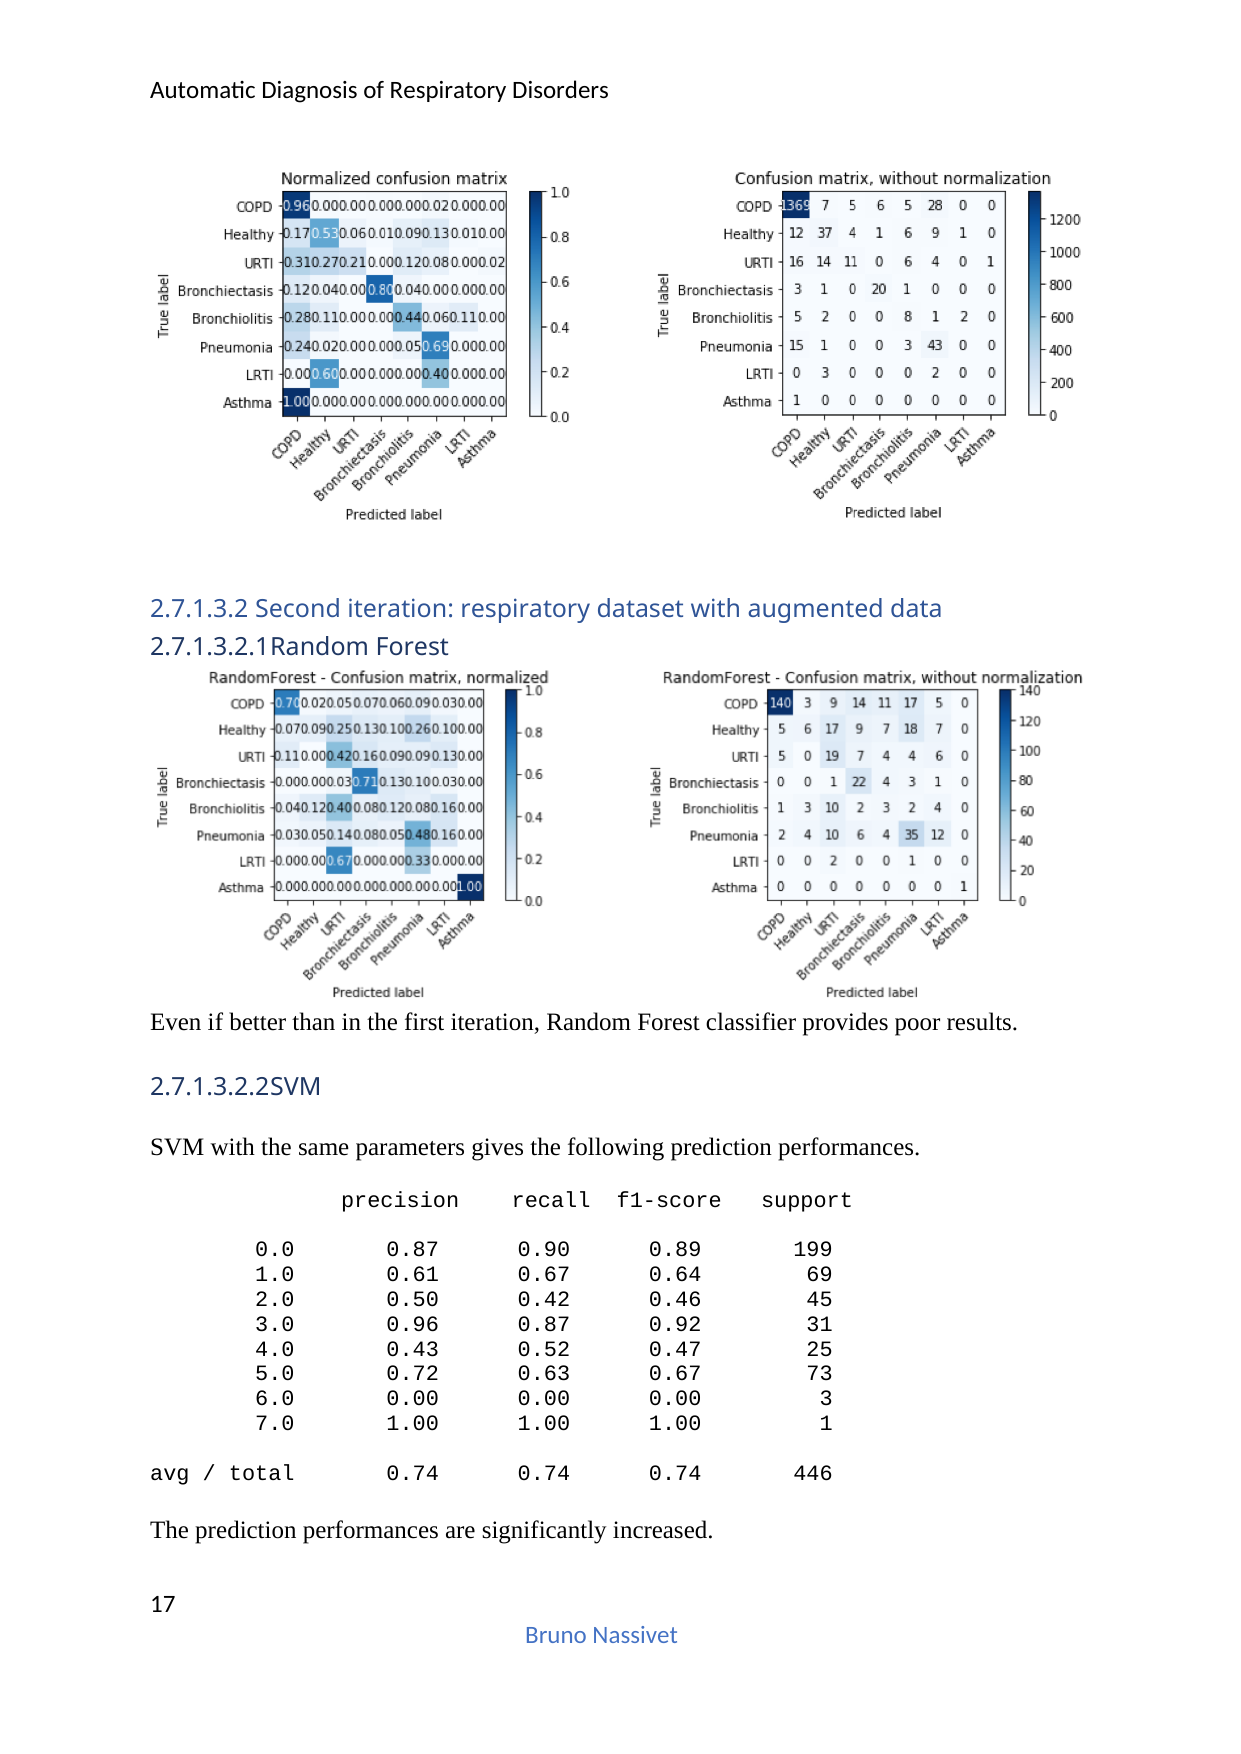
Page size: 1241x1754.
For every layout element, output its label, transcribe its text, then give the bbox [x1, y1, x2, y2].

text 5.0 0.72 0.63 0.67 73 [150, 1363, 1090, 1387]
text The prediction performances are significantly increased. [150, 1515, 1090, 1544]
text SVM with the same parameters gives the following prediction performances. [150, 1132, 1090, 1160]
text 3.0 0.96 0.87 0.92 31 [150, 1313, 1090, 1338]
text avg / total 0.74 0.74 0.74 446 [150, 1462, 1090, 1487]
text 0.0 0.87 0.90 0.89 199 [150, 1239, 1090, 1263]
text 2.0 0.50 0.42 0.46 45 [150, 1288, 1090, 1313]
text 7.0 1.00 1.00 1.00 1 [150, 1412, 1090, 1437]
text 6.0 0.00 0.00 0.00 3 [150, 1387, 1090, 1412]
text 4.0 0.43 0.52 0.47 25 [150, 1338, 1090, 1363]
text Even if better than in the first iteration, Random Forest classifier provides poor results. [150, 1007, 1090, 1036]
picture [150, 663, 1090, 1007]
text precision recall f1-score support [150, 1189, 1090, 1214]
picture [150, 162, 1090, 529]
text 1.0 0.61 0.67 0.64 69 [150, 1263, 1090, 1288]
subtitle SVM [150, 1069, 1090, 1103]
subtitle Second iteration: respiratory dataset with augmented data [150, 591, 1090, 625]
subtitle Random Forest [150, 629, 1090, 663]
